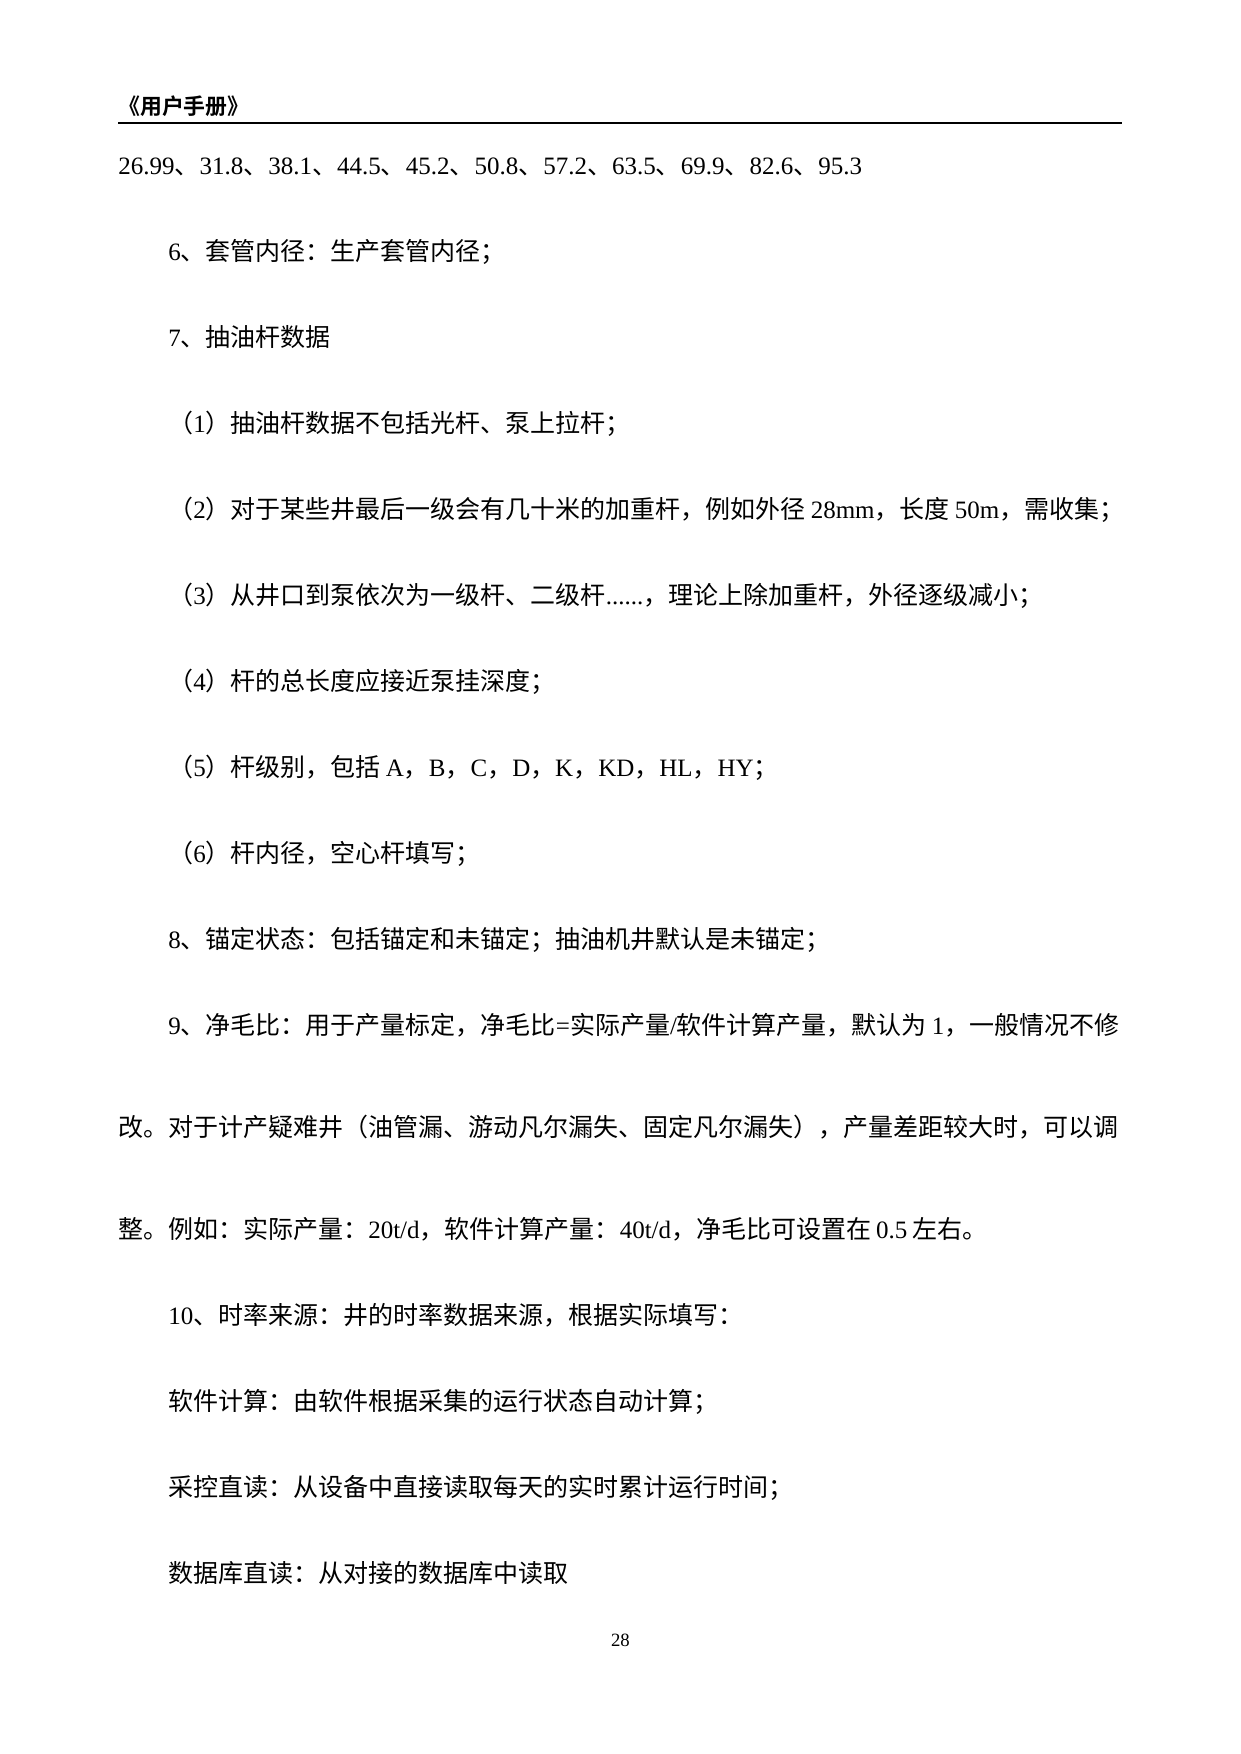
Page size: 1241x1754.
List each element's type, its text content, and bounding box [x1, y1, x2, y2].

text （3）从井口到泵依次为一级杆、二级杆......，理论上除加重杆，外径逐级减小； [118, 559, 1122, 627]
text （1）抽油杆数据不包括光杆、泵上拉杆； [118, 387, 1122, 455]
text 软件计算：由软件根据采集的运行状态自动计算； [118, 1366, 1122, 1433]
text 9、净毛比：用于产量标定，净毛比=实际产量/软件计算产量，默认为1，一般情况不修改。对于计产疑难井（油管漏、游动凡尔漏失、固定凡尔漏失），产量差距较大时，可以调整。例如：实际产量：20t/d，软件计算产量：40t/d，净毛比可设置在0.5左右。 [118, 990, 1122, 1261]
text 采控直读：从设备中直接读取每天的实时累计运行时间； [118, 1452, 1122, 1519]
text （4）杆的总长度应接近泵挂深度； [118, 646, 1122, 713]
text （6）杆内径，空心杆填写； [118, 818, 1122, 886]
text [118, 129, 1122, 197]
text 数据库直读：从对接的数据库中读取 [118, 1538, 1122, 1606]
text 7、抽油杆数据 [118, 301, 1122, 369]
text 10、时率来源：井的时率数据来源，根据实际填写： [118, 1279, 1122, 1347]
text （5）杆级别，包括A，B，C，D，K，KD，HL，HY； [118, 732, 1122, 799]
text （2）对于某些井最后一级会有几十米的加重杆，例如外径28mm，长度50m，需收集； [118, 473, 1122, 541]
text 8、锚定状态：包括锚定和未锚定；抽油机井默认是未锚定； [118, 904, 1122, 972]
text 6、套管内径：生产套管内径； [118, 215, 1122, 283]
